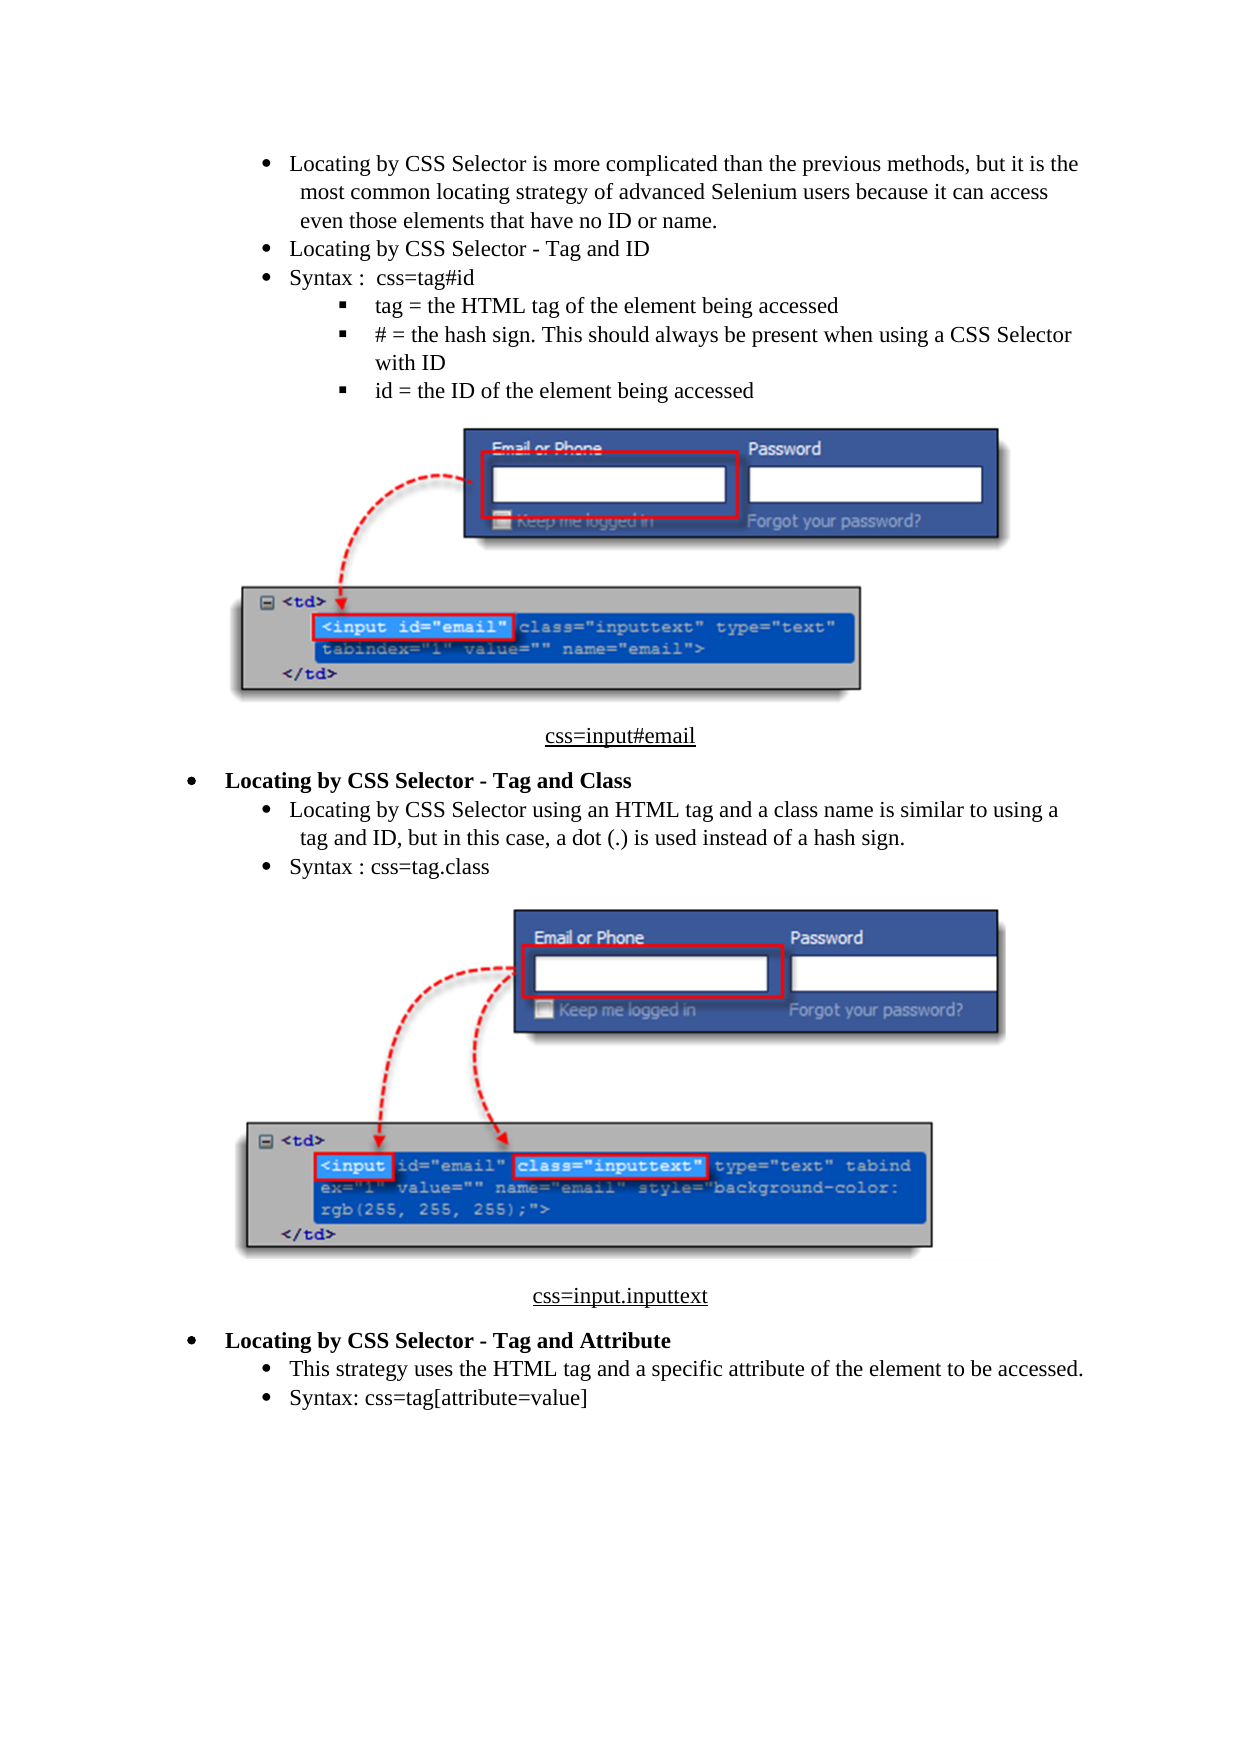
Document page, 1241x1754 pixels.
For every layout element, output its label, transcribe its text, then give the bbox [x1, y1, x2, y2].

list Locating by CSS Selector using an HTML tag and a class name is similar to using a tag and ID, but in this case, a dot (.) is used instead of a hash sign. [262, 796, 1090, 851]
list tag = the HTML tag of the element being accessed [337, 292, 1090, 318]
list Syntax: css=tag[attribute=value] [262, 1384, 1090, 1410]
list Syntax : css=tag#id [262, 264, 1090, 290]
text css=input#email [150, 722, 1090, 749]
list Locating by CSS Selector is more complicated than the previous methods, but it is the most common locating strategy of advanced Selenium users because it can access even those elements that have no ID or name. [262, 150, 1090, 233]
list Locating by CSS Selector - Tag and Attribute [187, 1327, 1090, 1353]
picture [234, 898, 1006, 1263]
list Locating by CSS Selector - Tag and ID [262, 235, 1090, 262]
list Locating by CSS Selector - Tag and Class [187, 768, 1090, 794]
picture [229, 422, 1011, 704]
list Syntax : css=tag.class [262, 853, 1090, 879]
list This strategy uses the HTML tag and a specific attribute of the element to be accessed. [262, 1355, 1090, 1382]
list # = the hash sign. This should always be present when using a CSS Selector with ID [337, 321, 1090, 375]
list id = the ID of the element being accessed [337, 377, 1090, 404]
text css=input.inputtext [150, 1282, 1090, 1308]
